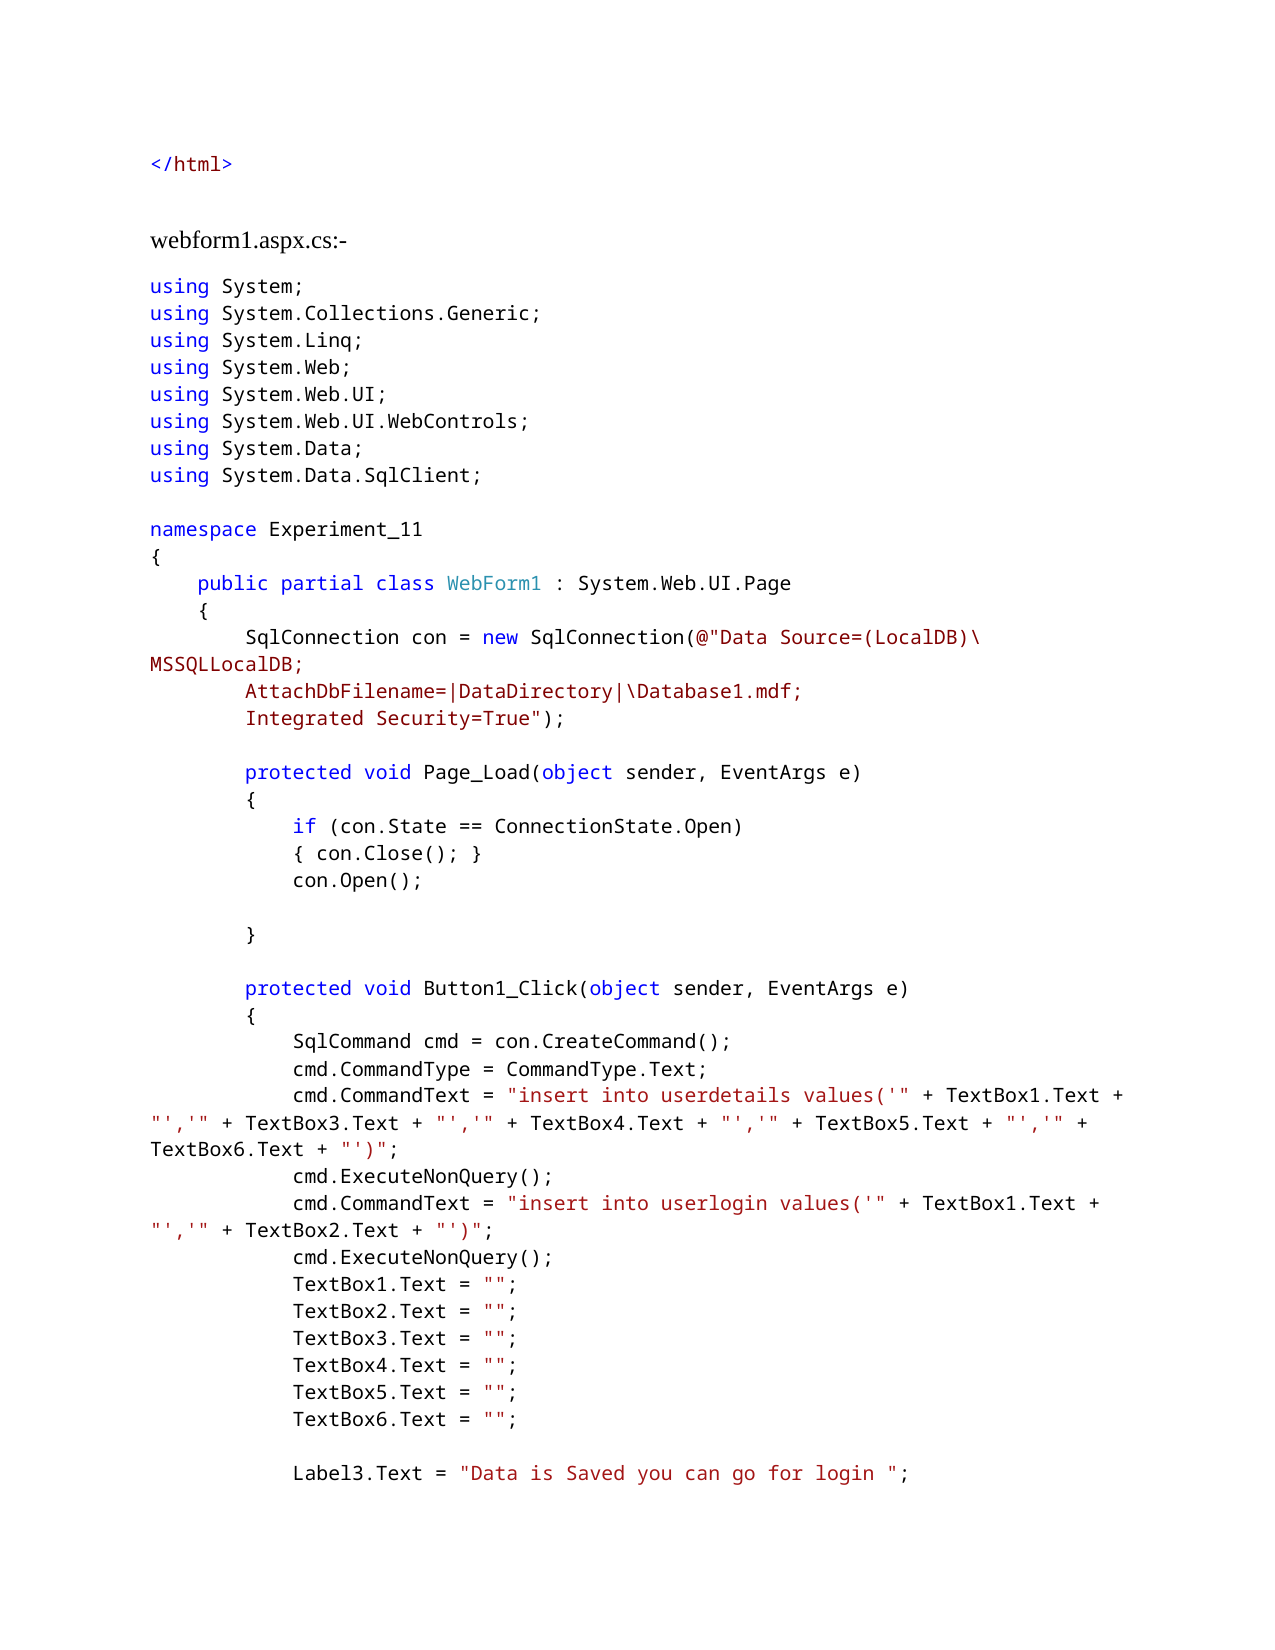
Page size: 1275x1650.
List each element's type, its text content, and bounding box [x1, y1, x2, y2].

text TextBox1.Text = ""; [150, 1271, 1125, 1298]
text </html> [150, 150, 1125, 177]
text using System.Data.SqlClient; [150, 461, 1125, 488]
text protected void Button1_Click(object sender, EventArgs e) [150, 974, 1125, 1001]
text Integrated Security=True"); [150, 704, 1125, 731]
text SqlCommand cmd = con.CreateCommand(); [150, 1028, 1125, 1055]
text using System; [150, 272, 1125, 299]
text public partial class WebForm1 : System.Web.UI.Page [150, 569, 1125, 596]
text { con.Close(); } [150, 839, 1125, 866]
text TextBox5.Text = ""; [150, 1378, 1125, 1406]
text cmd.CommandText = "insert into userdetails values('" + TextBox1.Text + "','" + TextBox3.Text + "','" + TextBox4.Text + "','" + TextBox5.Text + "','" + TextBox6.Text + "')"; [150, 1082, 1125, 1163]
text using System.Data; [150, 434, 1125, 461]
text TextBox3.Text = ""; [150, 1324, 1125, 1352]
text TextBox4.Text = ""; [150, 1352, 1125, 1378]
text TextBox6.Text = ""; [150, 1406, 1125, 1432]
text { [150, 596, 1125, 623]
text } [150, 920, 1125, 947]
text protected void Page_Load(object sender, EventArgs e) [150, 758, 1125, 785]
text AttachDbFilename=|DataDirectory|\Database1.mdf; [150, 677, 1125, 704]
text cmd.ExecuteNonQuery(); [150, 1163, 1125, 1190]
text SqlConnection con = new SqlConnection(@"Data Source=(LocalDB)\MSSQLLocalDB; [150, 623, 1125, 677]
text cmd.ExecuteNonQuery(); [150, 1244, 1125, 1271]
text { [150, 542, 1125, 569]
text using System.Linq; [150, 326, 1125, 353]
text using System.Web; [150, 353, 1125, 380]
text using System.Web.UI.WebControls; [150, 407, 1125, 434]
text TextBox2.Text = ""; [150, 1298, 1125, 1324]
text using System.Web.UI; [150, 380, 1125, 407]
text con.Open(); [150, 866, 1125, 893]
text cmd.CommandText = "insert into userlogin values('" + TextBox1.Text + "','" + TextBox2.Text + "')"; [150, 1190, 1125, 1244]
text using System.Collections.Generic; [150, 299, 1125, 326]
text { [150, 785, 1125, 812]
text if (con.State == ConnectionState.Open) [150, 812, 1125, 839]
text Label3.Text = "Data is Saved you can go for login "; [150, 1459, 1125, 1486]
text { [150, 1001, 1125, 1028]
text cmd.CommandType = CommandType.Text; [150, 1055, 1125, 1082]
text namespace Experiment_11 [150, 515, 1125, 542]
text webform1.aspx.cs:- [150, 225, 1125, 253]
